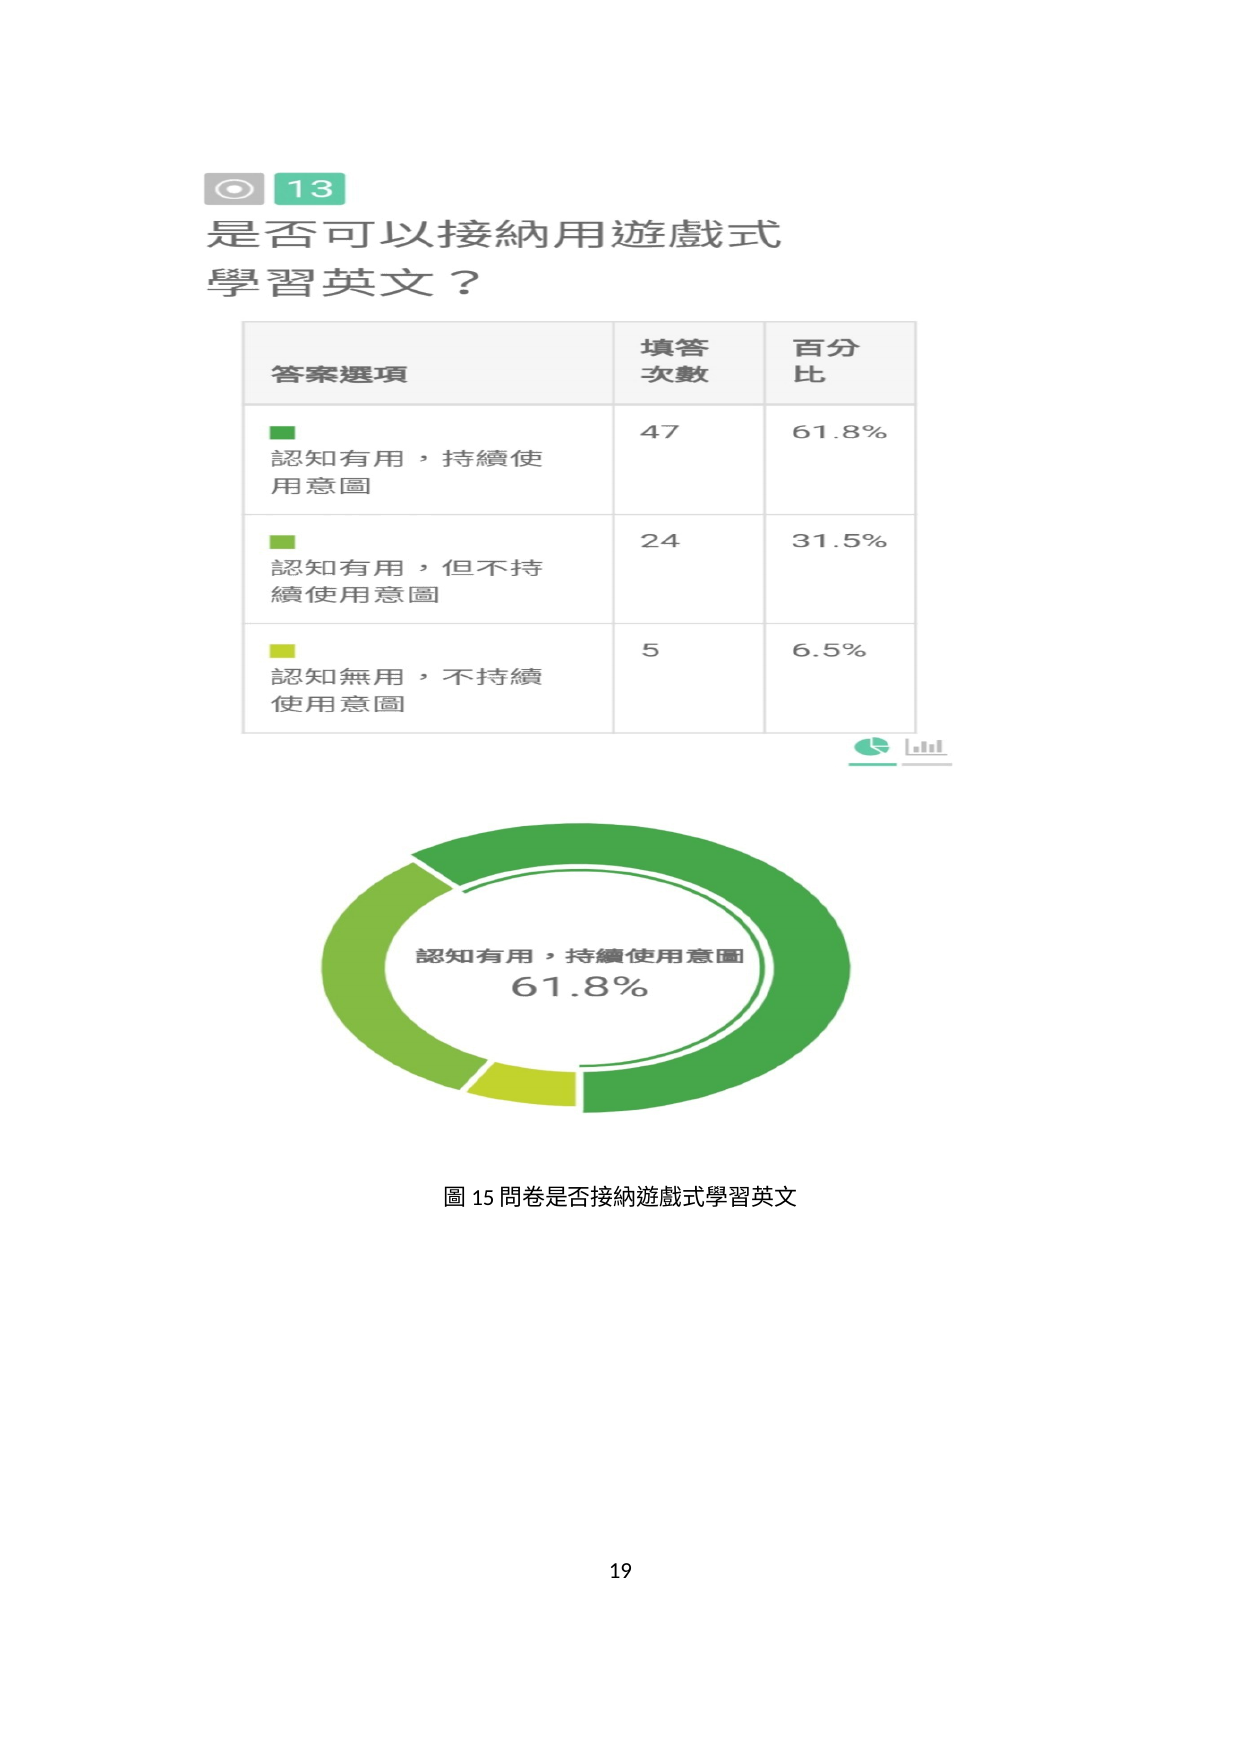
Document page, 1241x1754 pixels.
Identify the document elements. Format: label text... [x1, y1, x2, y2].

text 圖15問卷是否接納遊戲式學習英文 [187, 1177, 1053, 1214]
text 19 [187, 1552, 1053, 1589]
picture [187, 164, 973, 1145]
